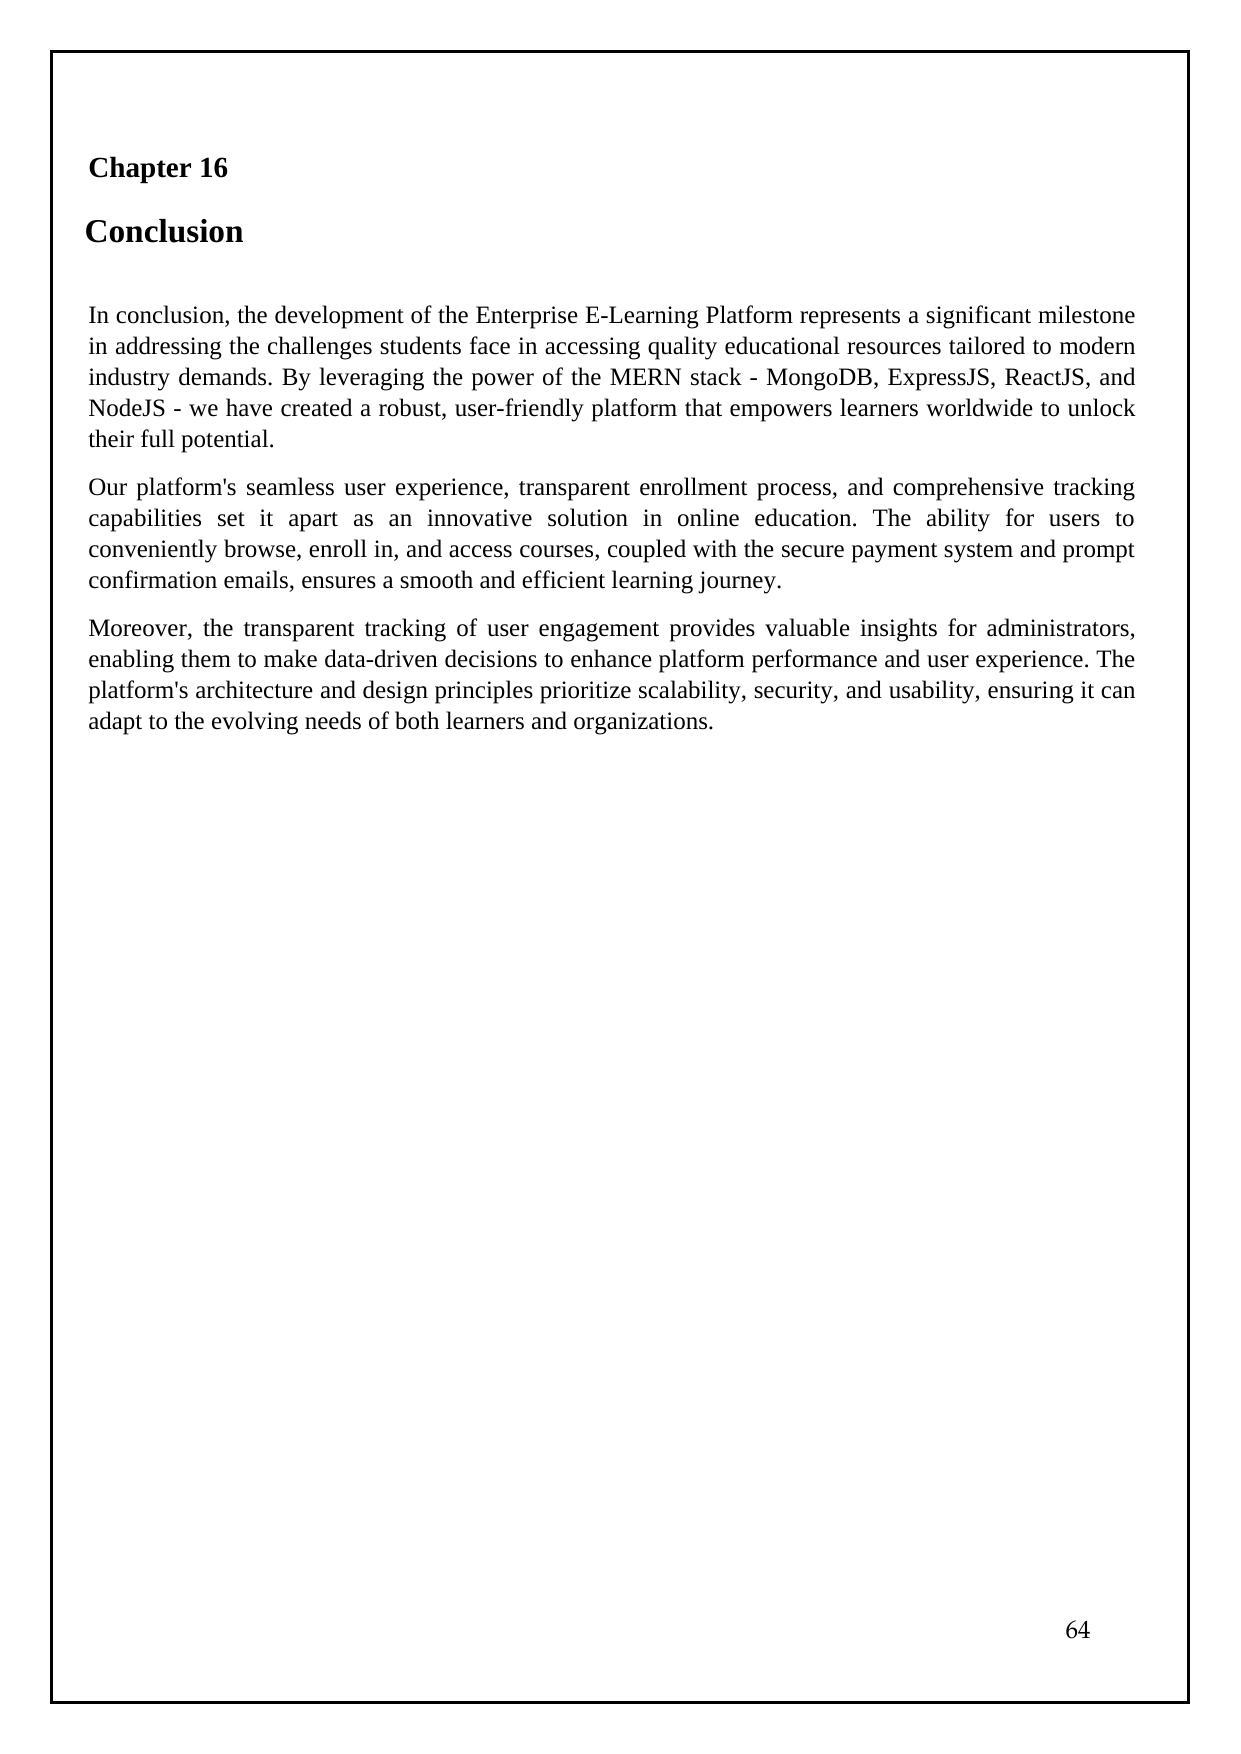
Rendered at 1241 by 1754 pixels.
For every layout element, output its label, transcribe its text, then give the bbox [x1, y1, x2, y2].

text Our platform's seamless user experience, transparent enrollment process, and comprehensive tracking capabilities set it apart as an innovative solution in online education. The ability for users to conveniently browse, enroll in, and access courses, coupled with the secure payment system and prompt confirmation emails, ensures a smooth and efficient learning journey. [88, 472, 1137, 594]
text In conclusion, the development of the Enterprise E-Learning Platform represents a significant milestone in addressing the challenges students face in accessing quality educational resources tailored to modern industry demands. By leveraging the power of the MERN stack - MongoDB, ExpressJS, ReactJS, and NodeJS - we have created a robust, user-friendly platform that empowers learners worldwide to unlock their full potential. [88, 300, 1137, 453]
subtitle Conclusion [84, 211, 1137, 249]
text Chapter 16 [88, 150, 1137, 183]
text Moreover, the transparent tracking of user engagement provides valuable insights for administrators, enabling them to make data-driven decisions to enhance platform performance and user experience. The platform's architecture and design principles prioritize scalability, security, and usability, ensuring it can adapt to the evolving needs of both learners and organizations. [88, 613, 1137, 735]
